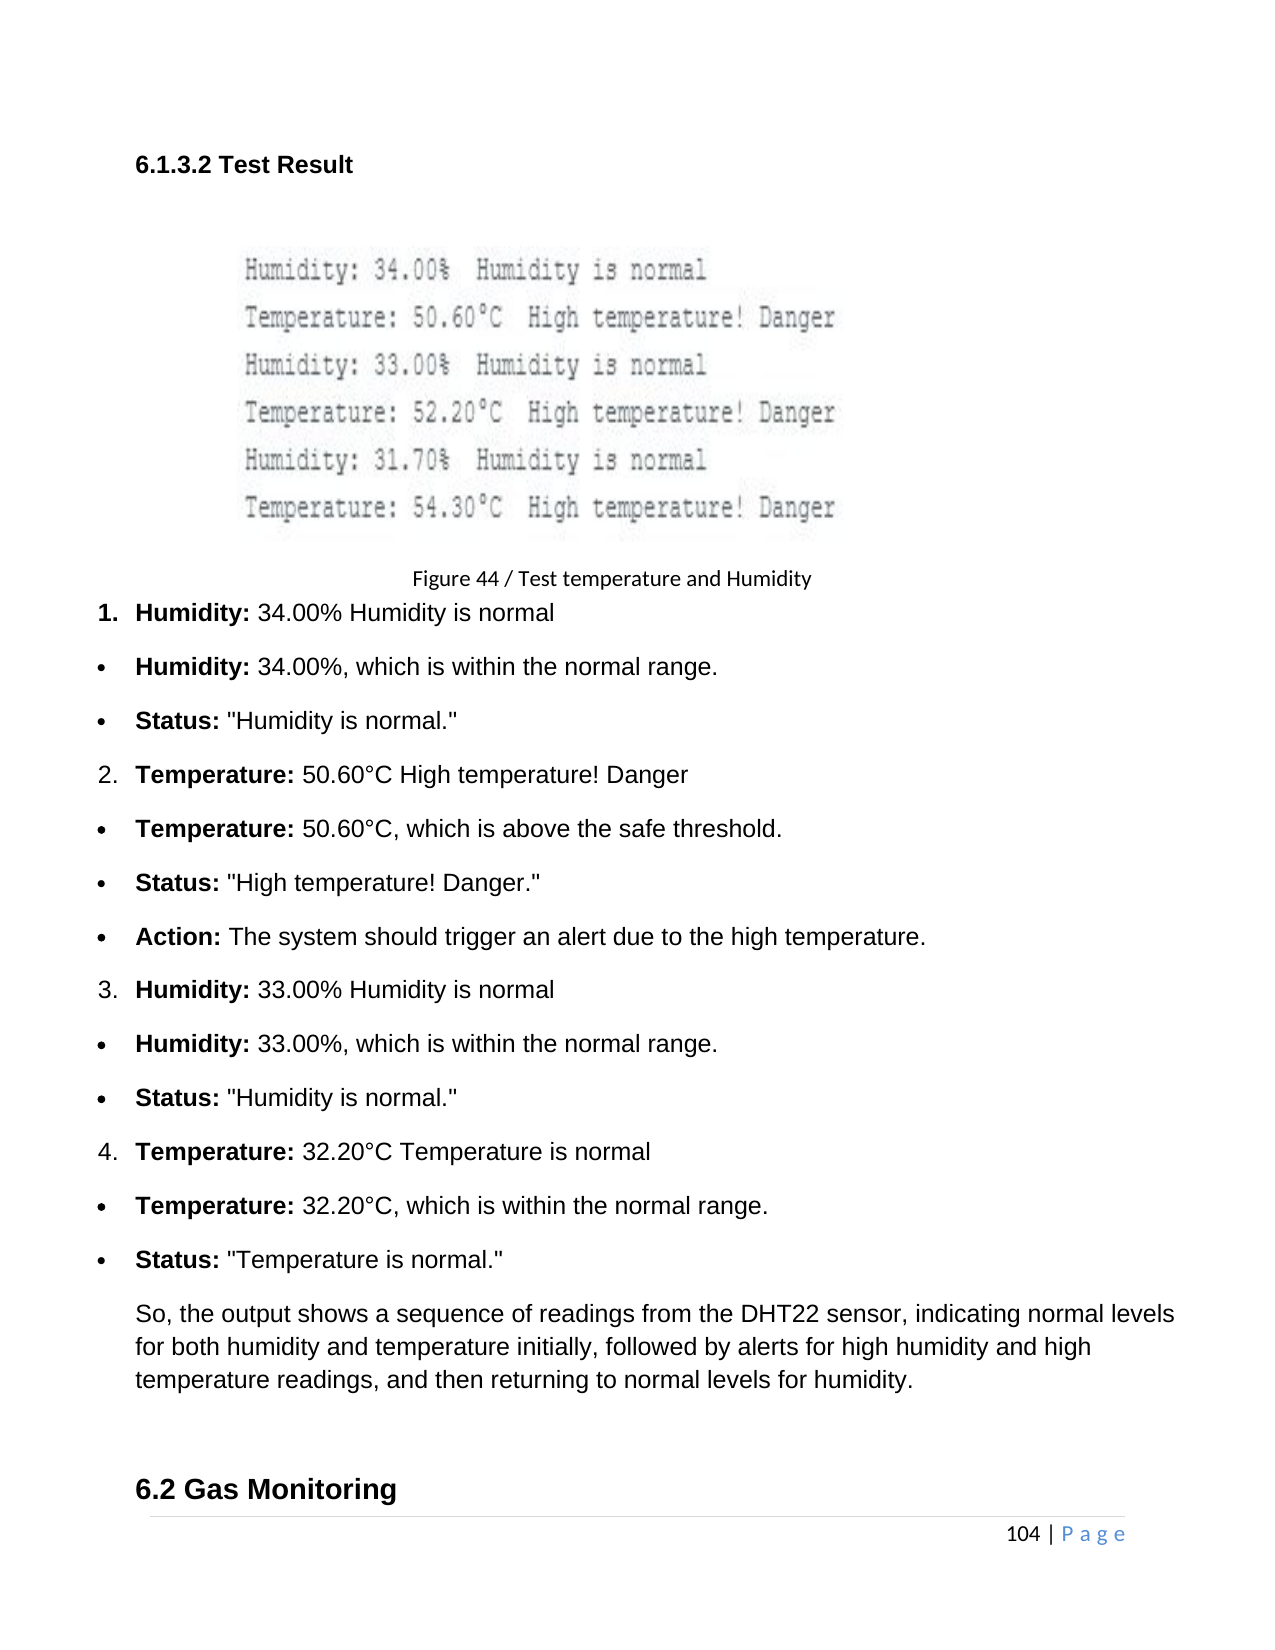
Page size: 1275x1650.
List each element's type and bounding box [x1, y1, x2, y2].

picture [237, 246, 988, 555]
